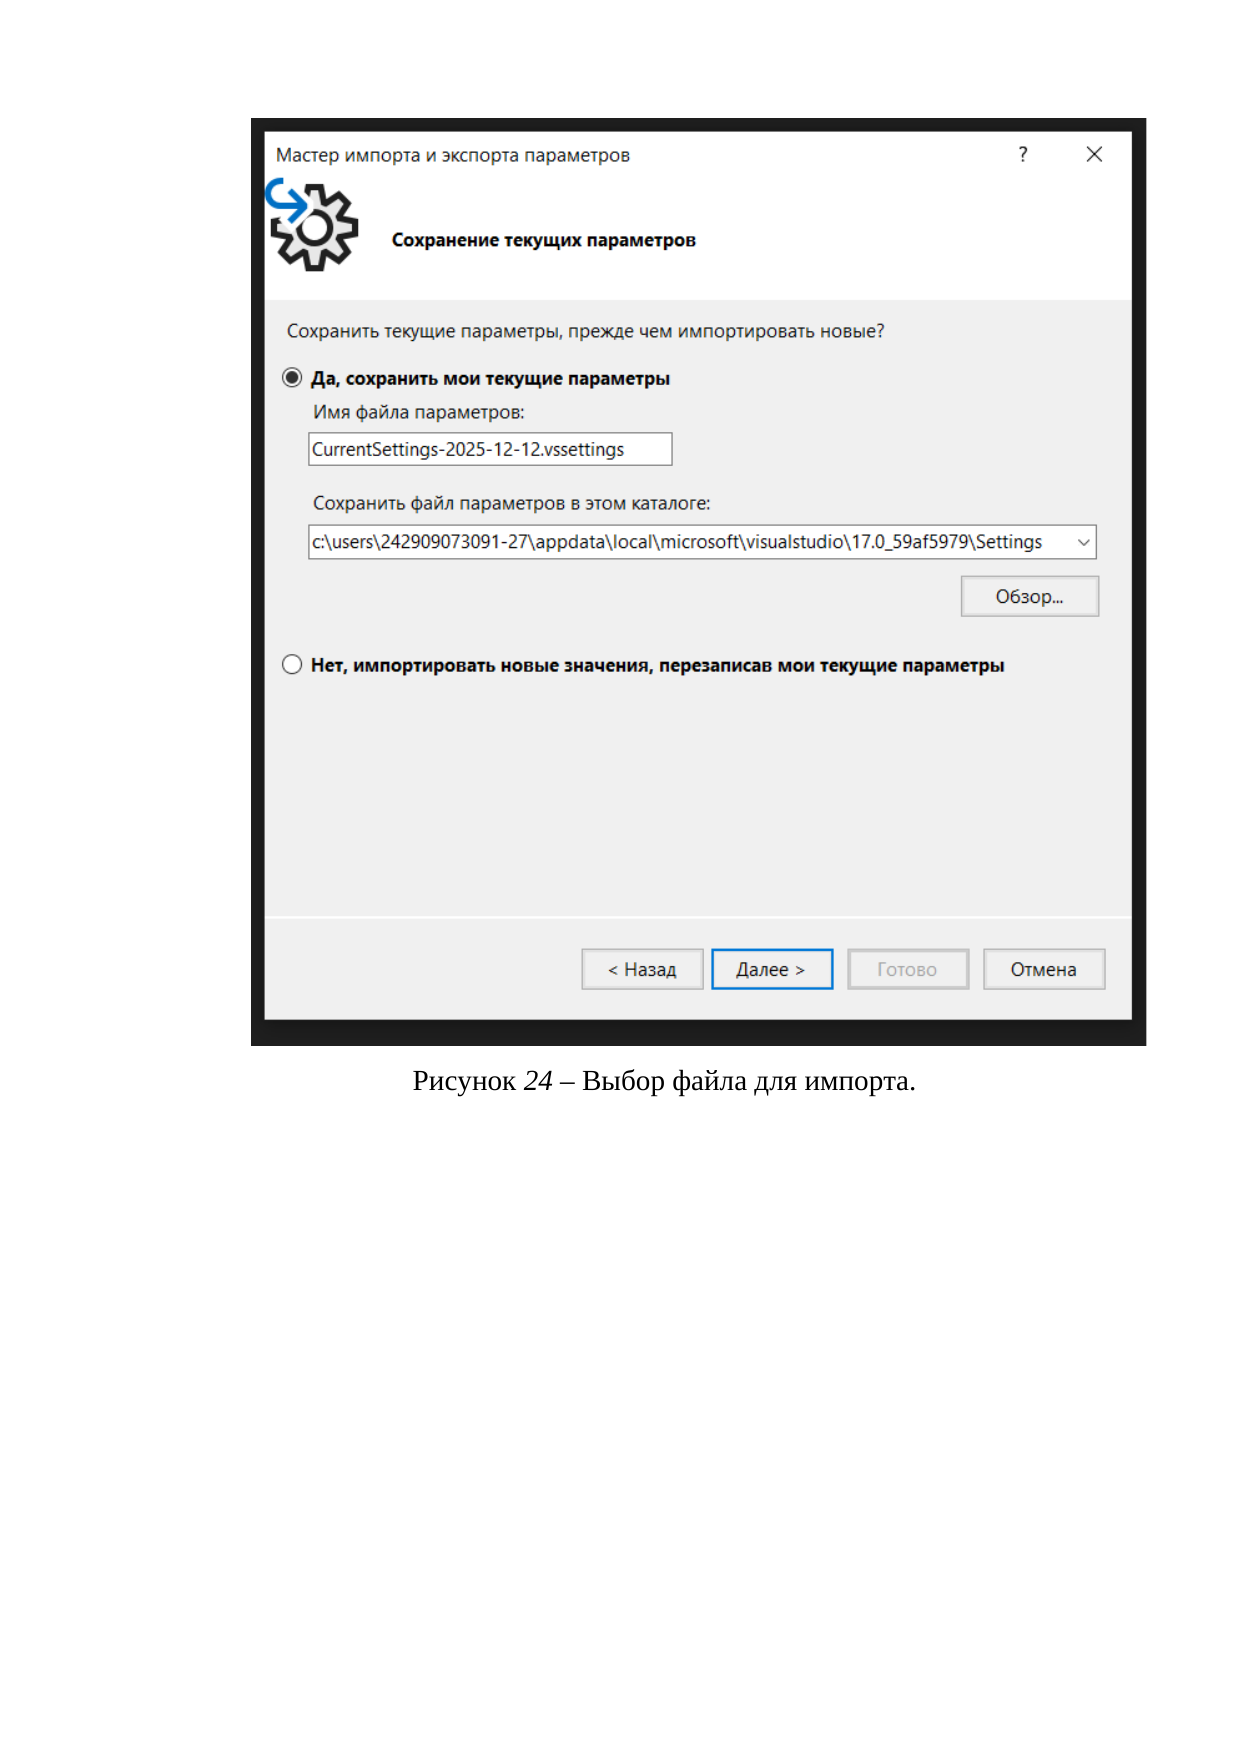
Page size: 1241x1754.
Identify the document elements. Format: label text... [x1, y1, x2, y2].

text Рисунок 24 – Выбор файла для импорта. [177, 1063, 1152, 1096]
picture [251, 118, 1147, 1046]
